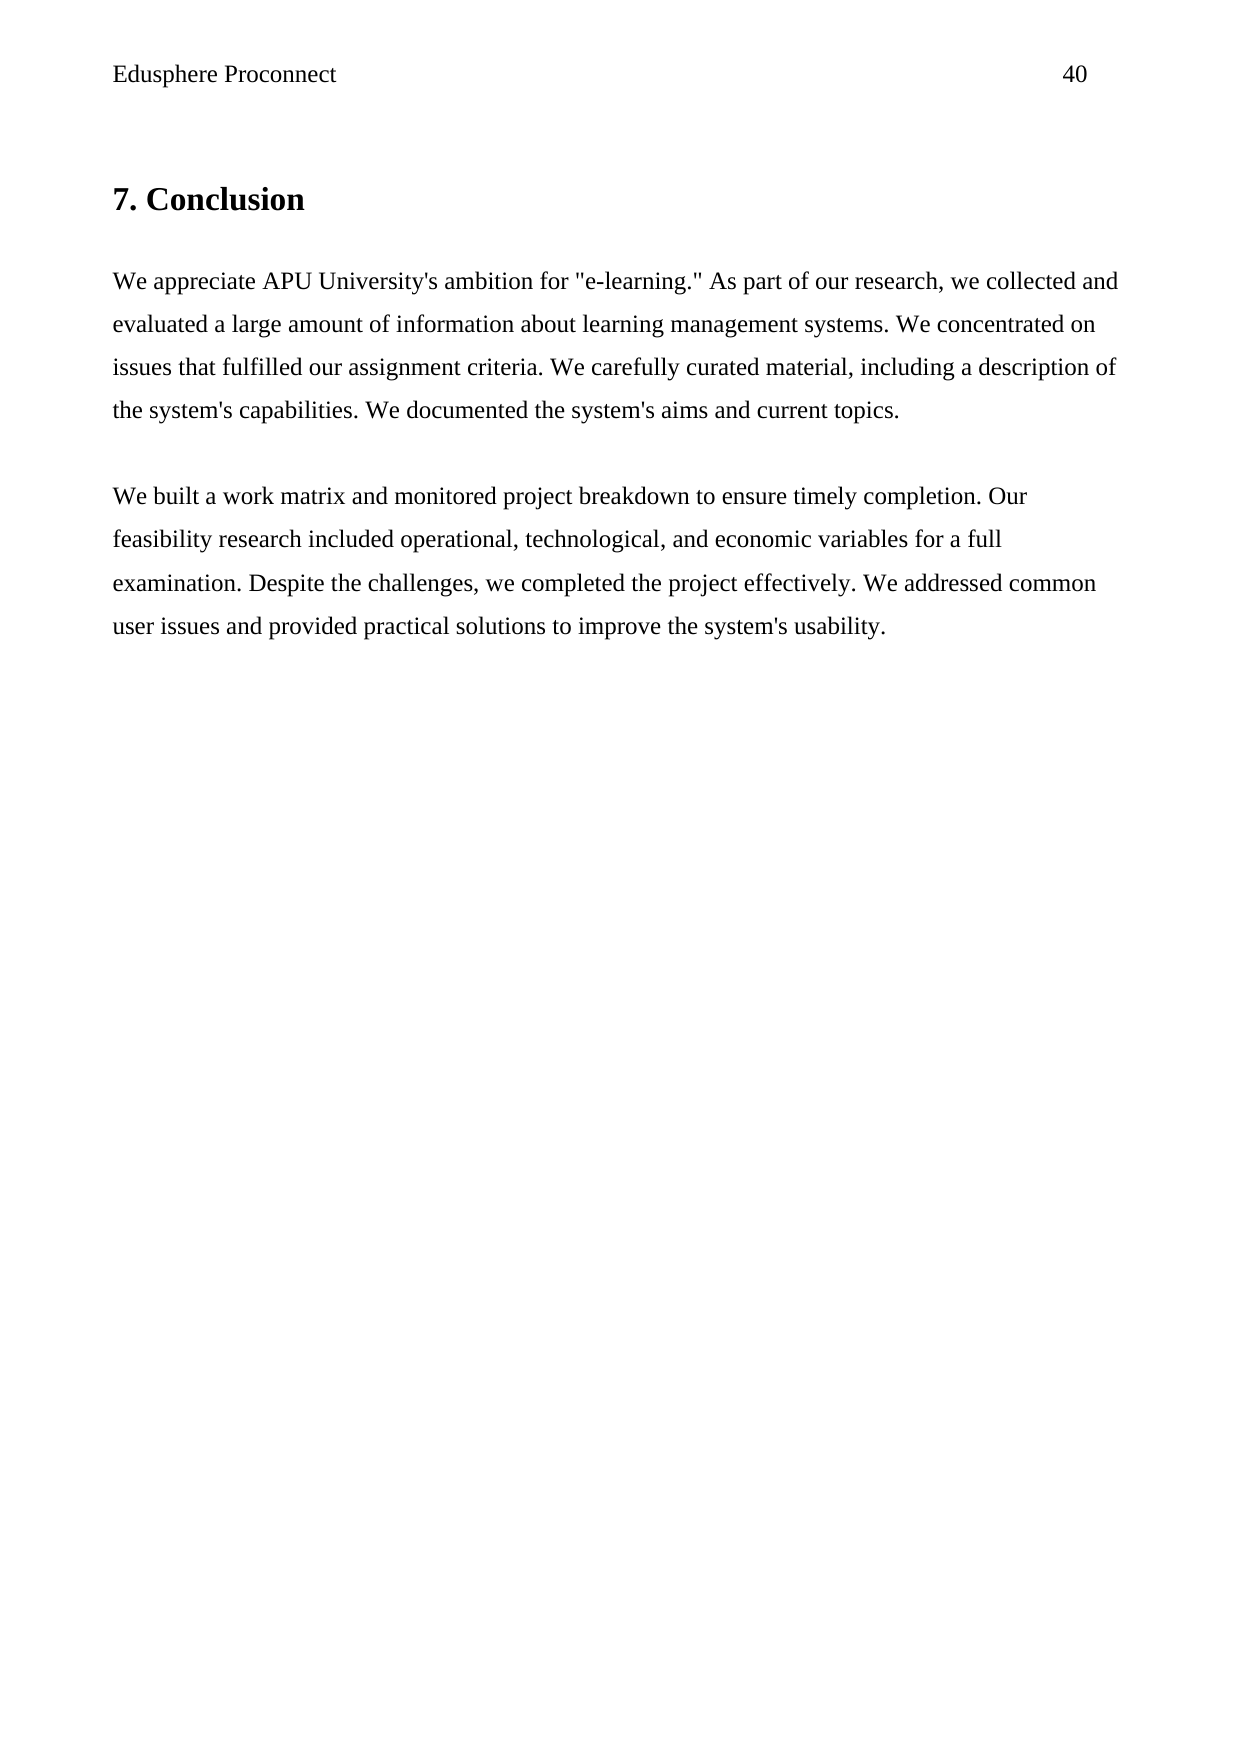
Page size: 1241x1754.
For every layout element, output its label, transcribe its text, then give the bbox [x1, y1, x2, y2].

text 7. Conclusion [112, 179, 1128, 217]
text We appreciate APU University's ambition for "e-learning." As part of our research, we collected and evaluated a large amount of information about learning management systems. We concentrated on issues that fulfilled our assignment criteria. We carefully curated material, including a description of the system's capabilities. We documented the system's aims and current topics. We built a work matrix and monitored project breakdown to ensure timely completion. Our feasibility research included operational, technological, and economic variables for a full examination. Despite the challenges, we completed the project effectively. We addressed common user issues and provided practical solutions to improve the system's usability. [112, 266, 1128, 639]
